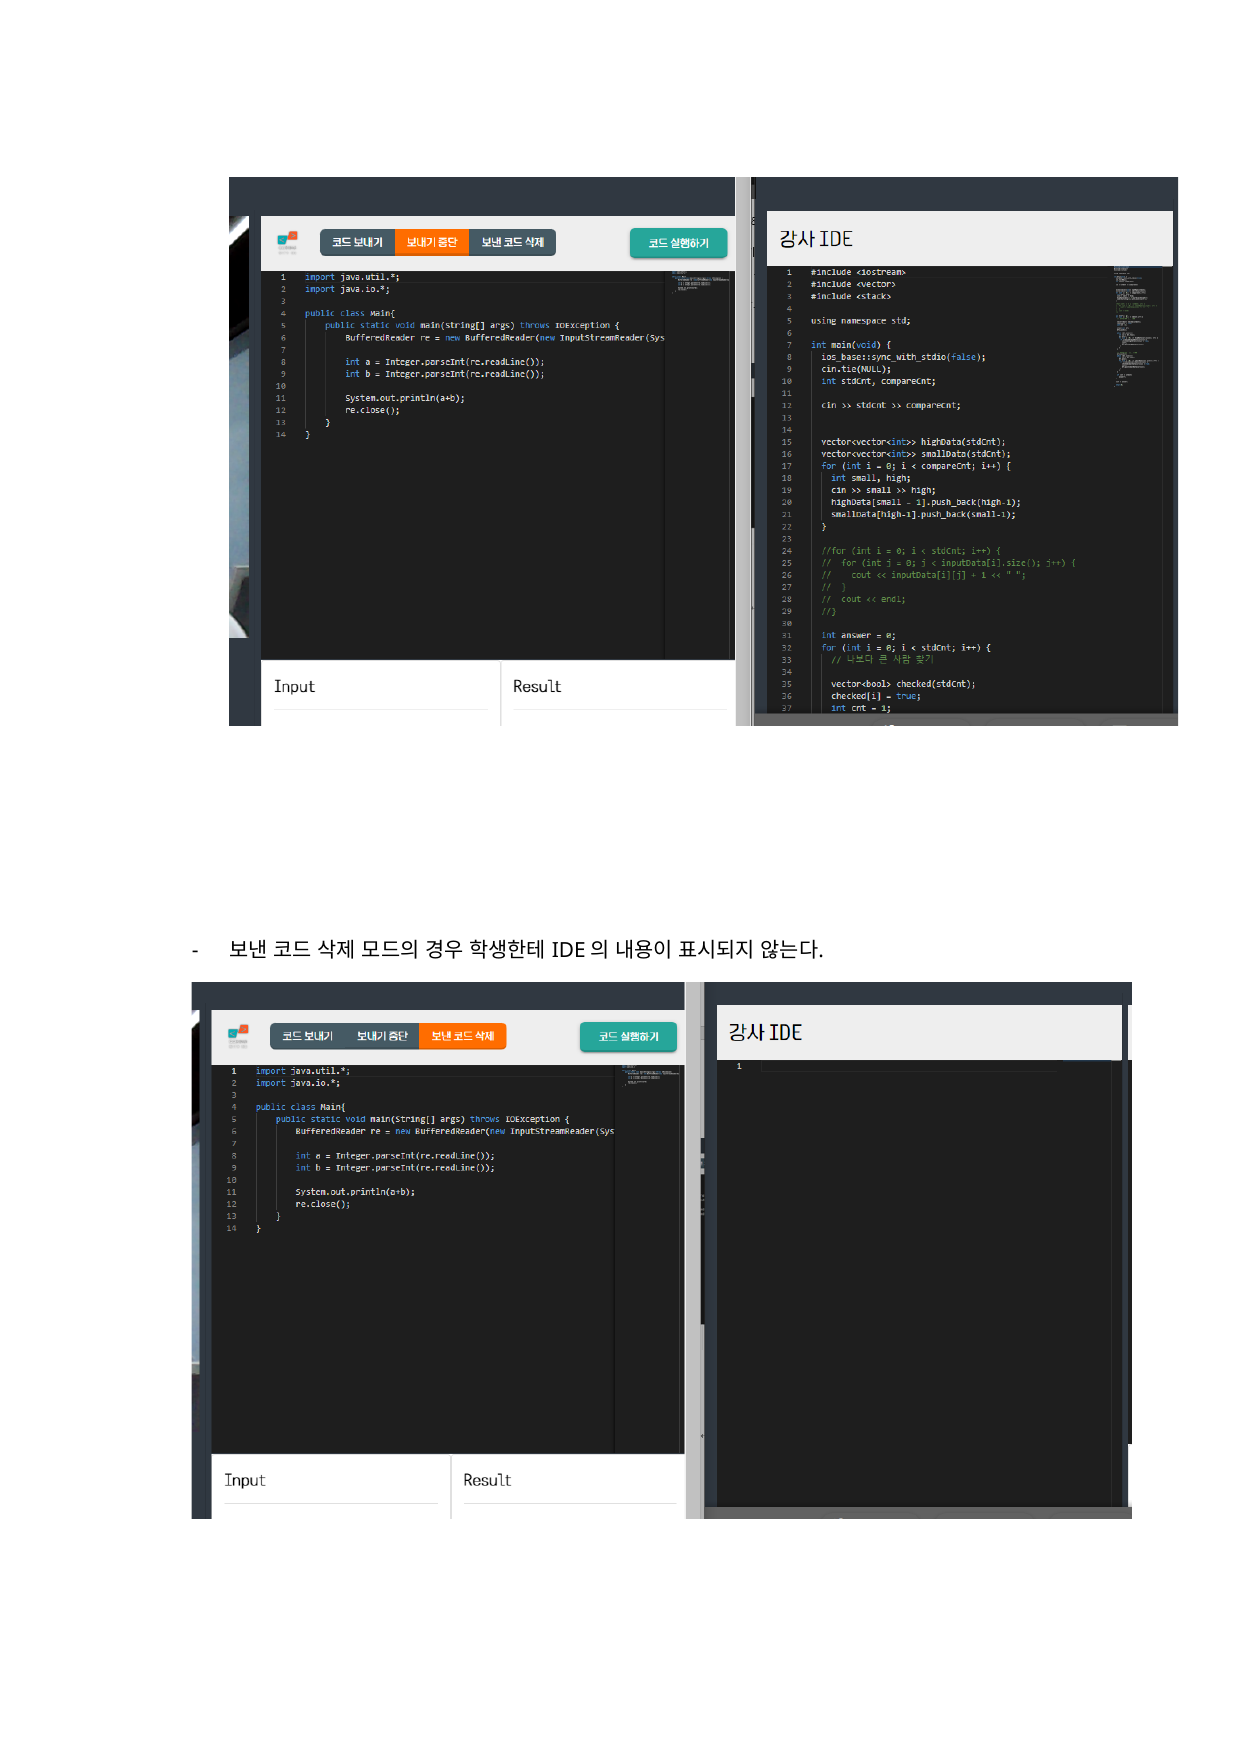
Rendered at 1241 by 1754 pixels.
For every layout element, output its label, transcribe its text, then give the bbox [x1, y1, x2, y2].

picture [229, 177, 1179, 726]
list 보낸 코드 삭제 모드의 경우 학생한테 IDE의 내용이 표시되지 않는다. [192, 933, 1090, 964]
picture [191, 982, 1132, 1519]
